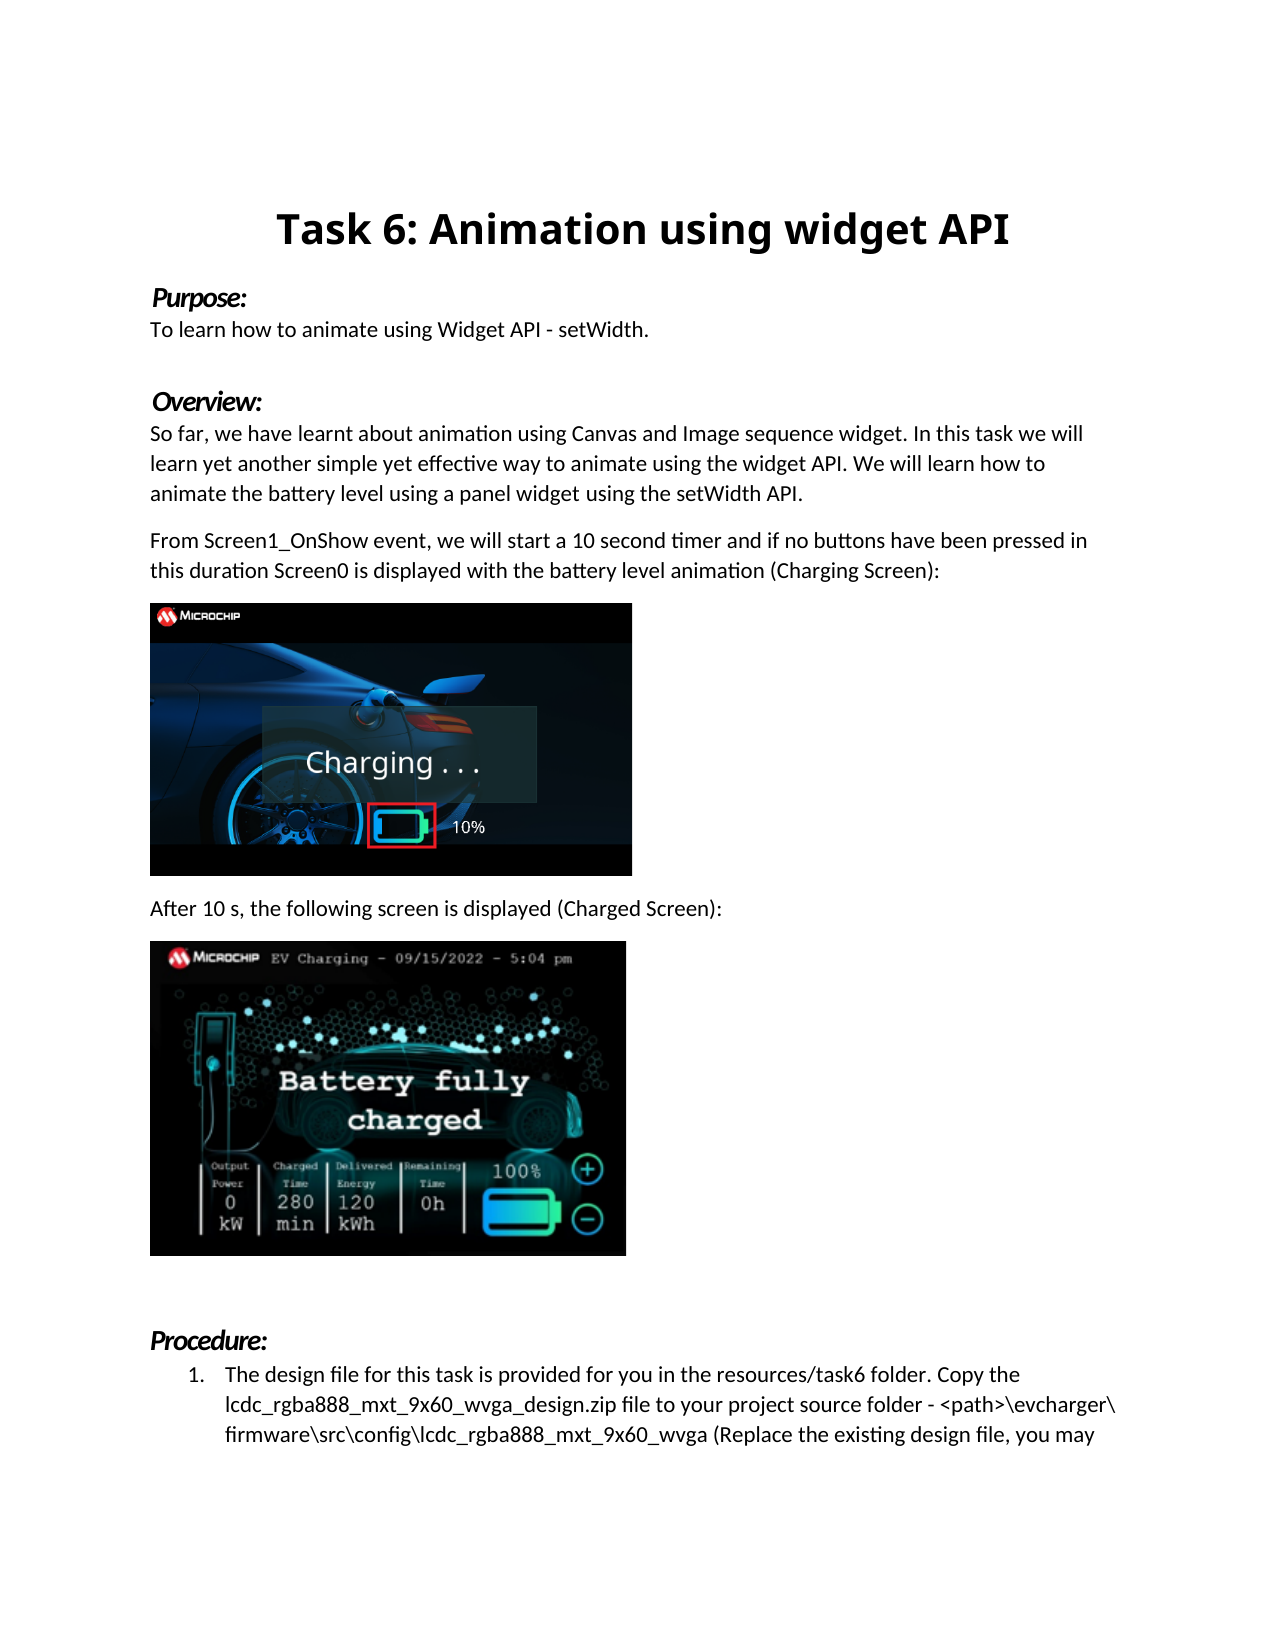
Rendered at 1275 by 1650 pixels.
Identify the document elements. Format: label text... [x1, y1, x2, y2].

text To learn how to animate using Widget API - setWidth. [150, 315, 1125, 343]
text Procedure: [150, 1322, 1125, 1357]
text Overview: [152, 382, 398, 419]
text Purpose: [152, 278, 398, 315]
text So far, we have learnt about animation using Canvas and Image sequence widget. In this task we will learn yet another simple yet effective way to animate using the widget API. We will learn how to animate the battery level using a panel widget using the setWidth API. [150, 419, 1125, 507]
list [187, 1360, 1125, 1448]
picture [150, 603, 633, 876]
text After 10 s, the following screen is displayed (Charged Screen): [150, 894, 1125, 922]
picture [150, 941, 627, 1256]
subtitle Task 6: Animation using widget API [150, 200, 1125, 257]
text From Screen1_OnShow event, we will start a 10 second timer and if no buttons have been pressed in this duration Screen0 is displayed with the battery level animation (Charging Screen): [150, 526, 1125, 584]
